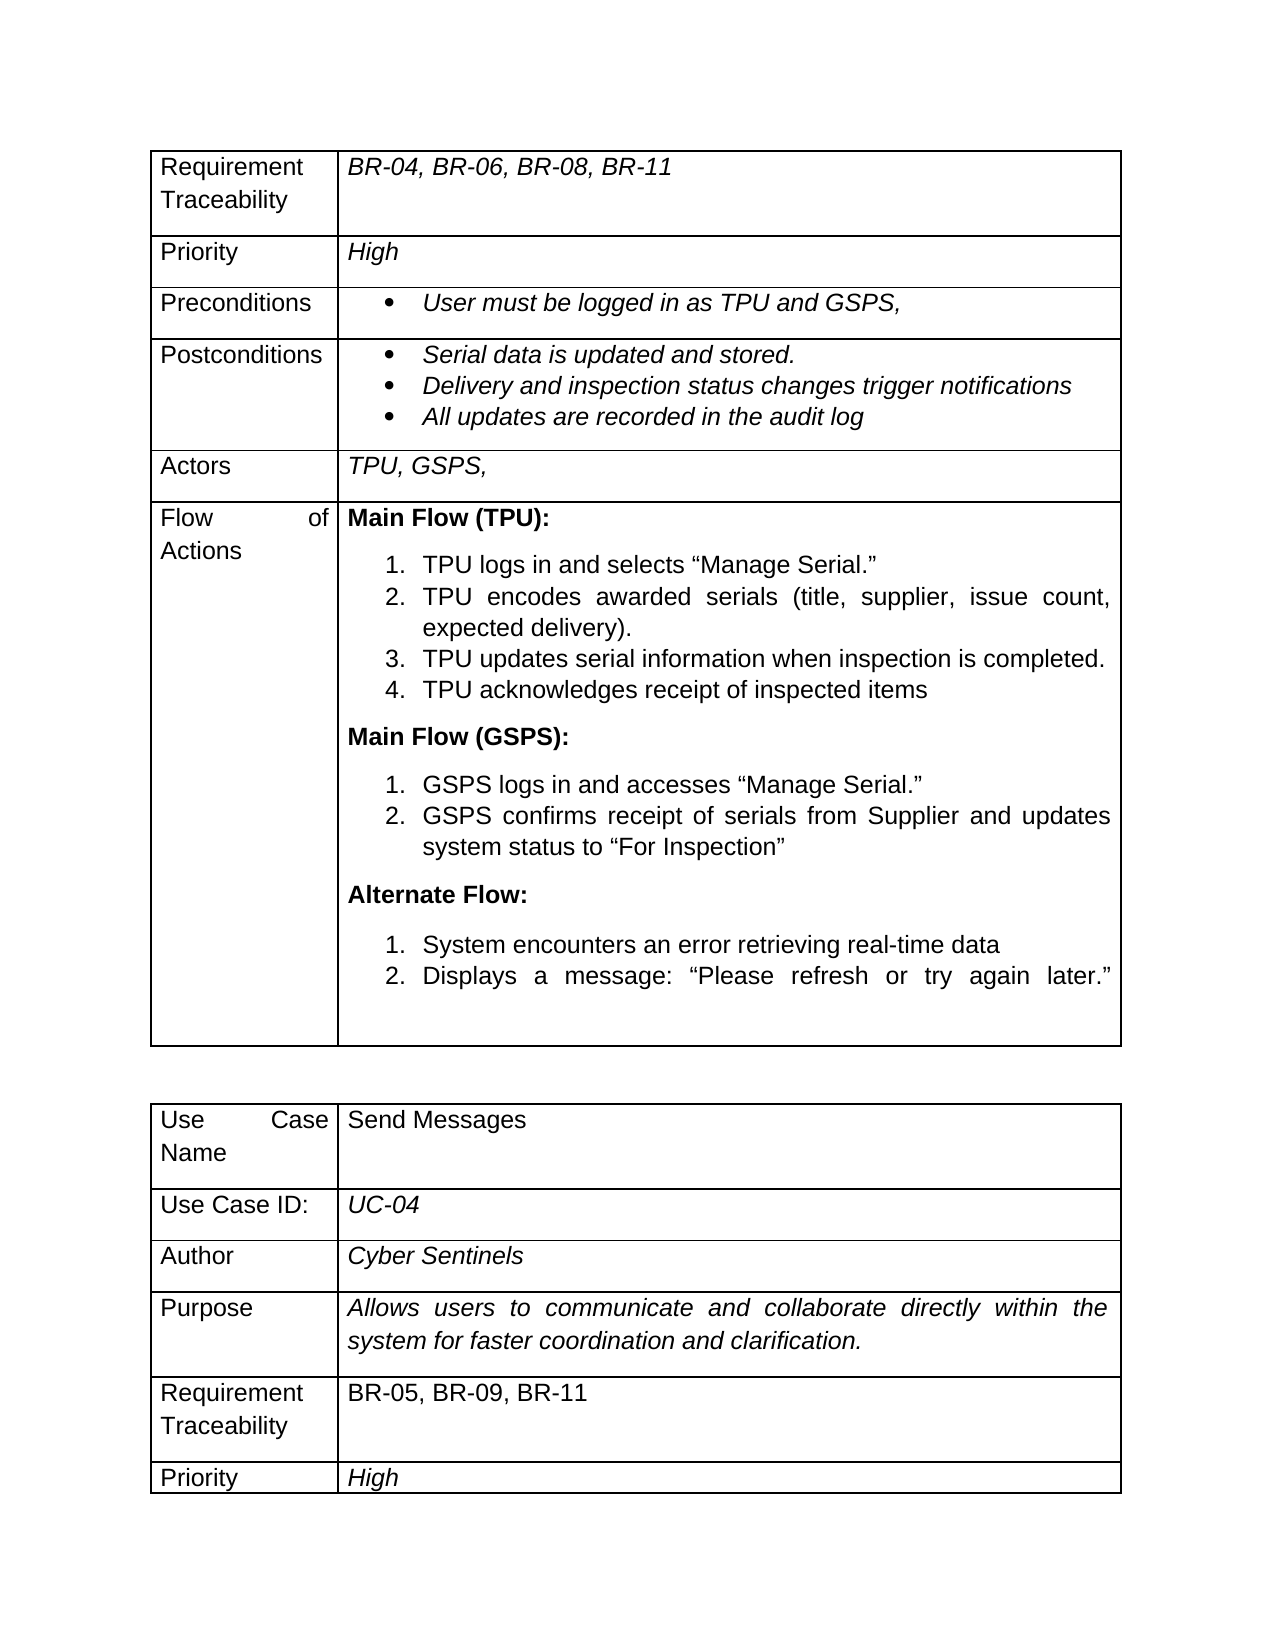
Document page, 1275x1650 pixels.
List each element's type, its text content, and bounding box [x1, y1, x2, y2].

table_cell Priority [152, 237, 337, 286]
table_cell Postconditions [152, 340, 337, 450]
table_cell Use Case ID: [152, 1190, 337, 1239]
table_cell Allows users to communicate and collaborate directly within the system for faster coordination and clarification. [339, 1293, 1120, 1376]
table_cell TPU, GSPS, [339, 451, 1120, 501]
table_cell BR-04, BR-06, BR-08, BR-11 [339, 152, 1120, 235]
table_cell Serial data is updated and stored. Delivery and inspection status changes trigger notifications All updates are recorded in the audit log [339, 340, 1120, 450]
table_cell User must be logged in as TPU and GSPS, [339, 288, 1120, 338]
table_cell High [339, 237, 1120, 286]
table_cell Purpose [152, 1293, 337, 1376]
table_cell Requirement Traceability [152, 1378, 337, 1461]
table_cell Author [152, 1241, 337, 1291]
table_cell Requirement Traceability [152, 152, 337, 235]
table_cell Priority [152, 1463, 337, 1492]
table_header Send Messages [339, 1105, 1120, 1188]
table_header Use Case Name [152, 1105, 337, 1188]
table_cell Flow of Actions [152, 503, 337, 1045]
table_cell Actors [152, 451, 337, 501]
table_cell High [339, 1463, 1120, 1492]
table_cell Preconditions [152, 288, 337, 338]
table_cell UC-04 [339, 1190, 1120, 1239]
table_cell Main Flow (TPU): TPU logs in and selects “Manage Serial.” TPU encodes awarded serials (title, supplier, issue count, expected delivery). TPU updates serial information when inspection is completed. TPU acknowledges receipt of inspected items Main Flow (GSPS): GSPS logs in and accesses “Manage Serial.” GSPS confirms receipt of serials from Supplier and updates system status to “For Inspection” Alternate Flow: System encounters an error retrieving real-time data Displays a message: “Please refresh or try again later.” [339, 503, 1120, 1045]
table_cell Cyber Sentinels [339, 1241, 1120, 1291]
table_cell BR-05, BR-09, BR-11 [339, 1378, 1120, 1461]
